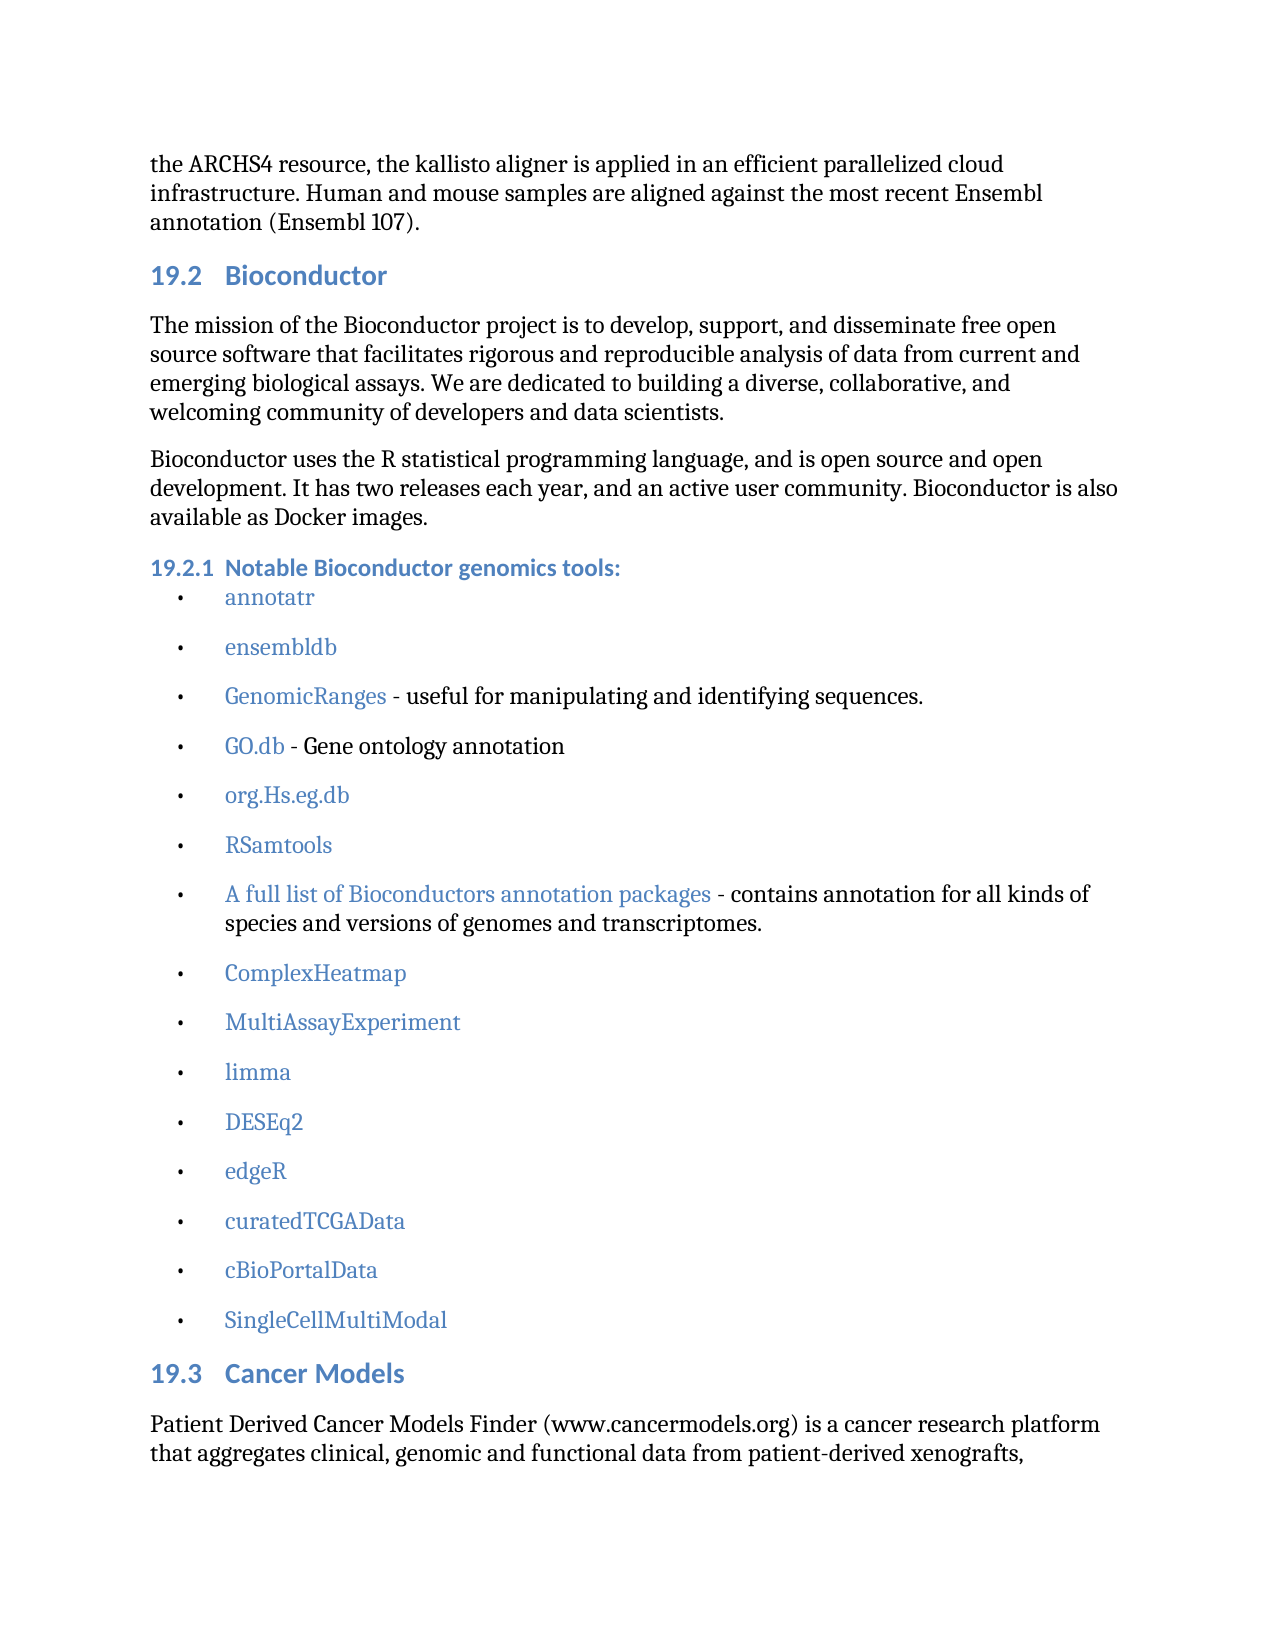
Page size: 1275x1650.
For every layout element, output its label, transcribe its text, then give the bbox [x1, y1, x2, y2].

list ComplexHeatmap [175, 959, 1125, 987]
subtitle 19.2 Bioconductor [150, 257, 1125, 293]
text Bioconductor uses the R statistical programming language, and is open source and open development. It has two releases each year, and an active user community. Bioconductor is also available as Docker images. [150, 445, 1125, 531]
list A full list of Bioconductors annotation packages - contains annotation for all kinds of species and versions of genomes and transcriptomes. [175, 880, 1125, 938]
list curatedTCGAData [175, 1207, 1125, 1235]
list GO.db - Gene ontology annotation [175, 732, 1125, 760]
list ensembldb [175, 632, 1125, 661]
list SingleCellMultiModal [175, 1306, 1125, 1334]
list DESEq2 [175, 1107, 1125, 1136]
subtitle 19.3 Cancer Models [150, 1355, 1125, 1391]
list org.Hs.eg.db [175, 781, 1125, 810]
list limma [175, 1058, 1125, 1087]
subtitle 19.2.1 Notable Bioconductor genomics tools: [150, 552, 1125, 583]
list MultiAssayExperiment [175, 1008, 1125, 1037]
list cBioPortalData [175, 1256, 1125, 1285]
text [150, 1410, 1125, 1467]
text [150, 150, 1125, 236]
text The mission of the Bioconductor project is to develop, support, and disseminate free open source software that facilitates rigorous and reproducible analysis of data from current and emerging biological assays. We are dedicated to building a diverse, collaborative, and welcoming community of developers and data scientists. [150, 311, 1125, 426]
list edgeR [175, 1157, 1125, 1186]
list GenomicRanges - useful for manipulating and identifying sequences. [175, 682, 1125, 711]
list RSamtools [175, 831, 1125, 859]
list annotatr [175, 583, 1125, 612]
